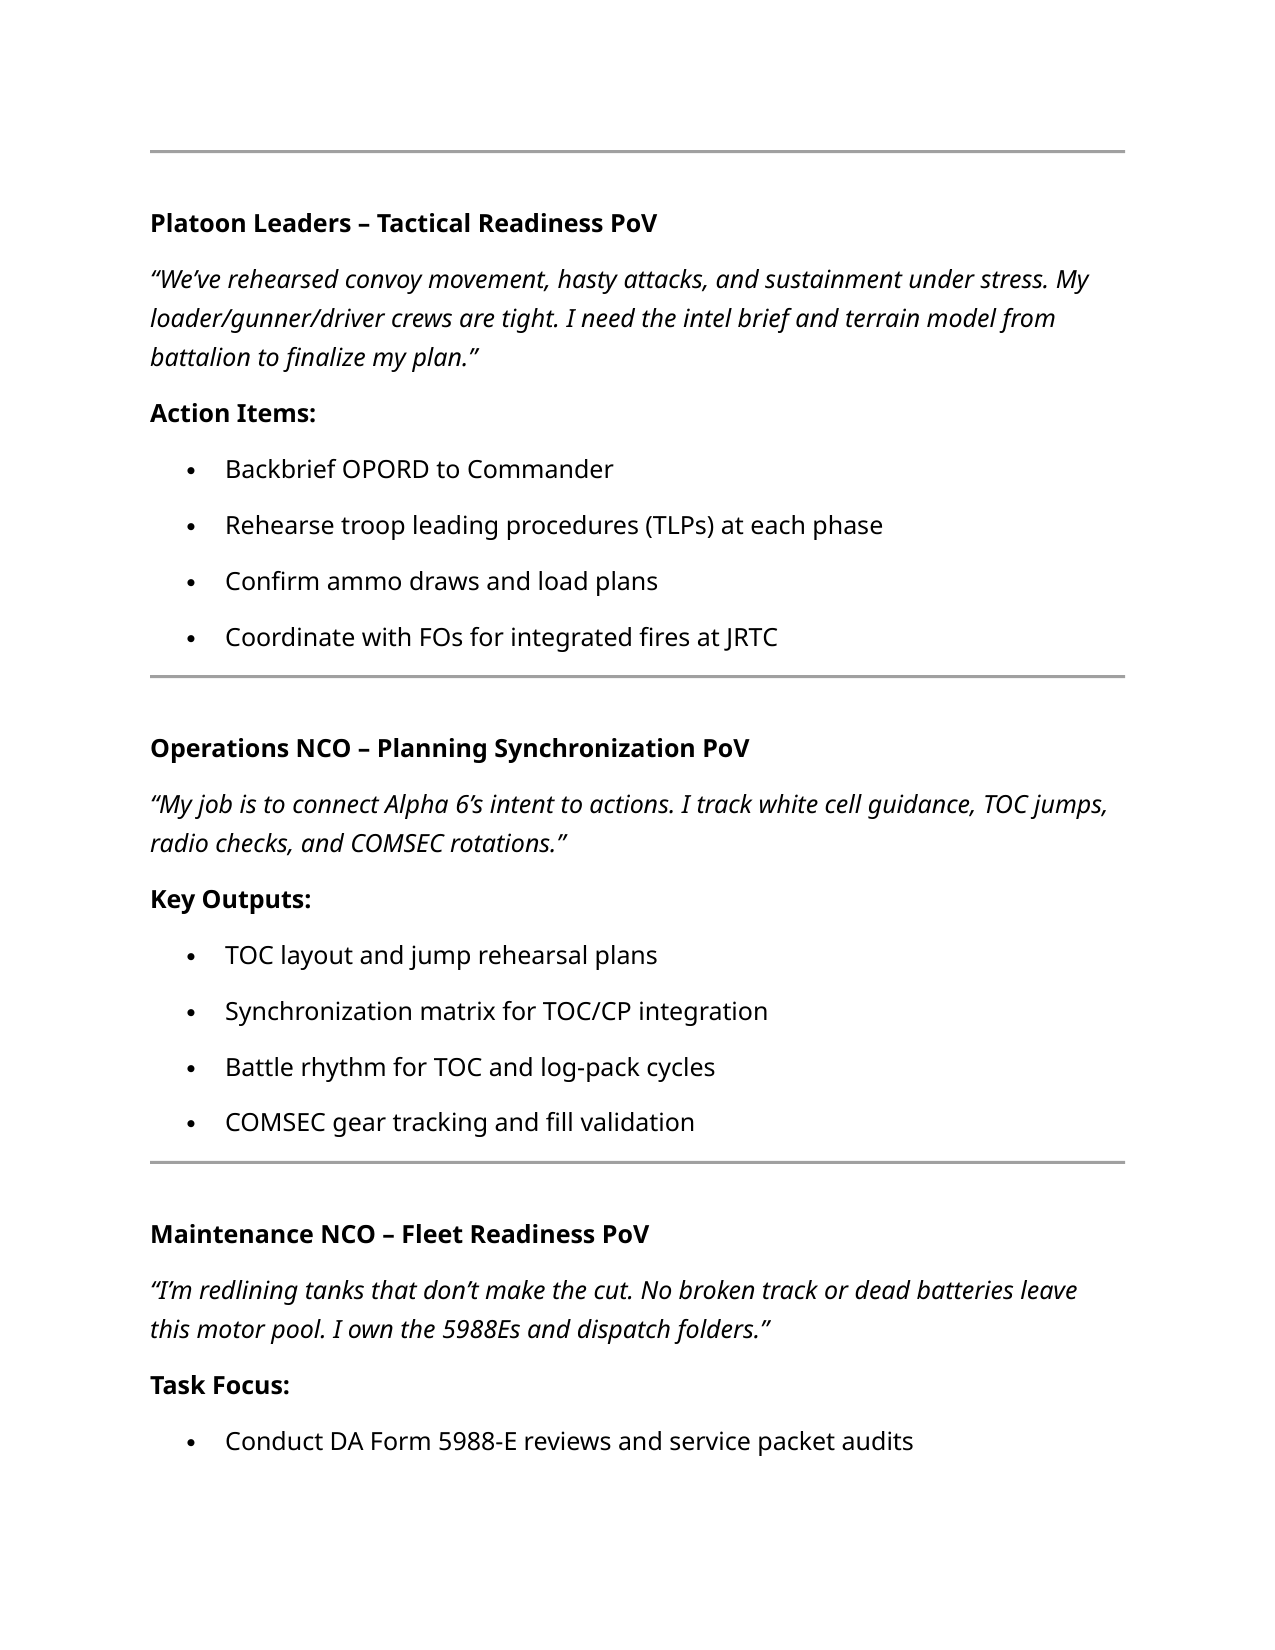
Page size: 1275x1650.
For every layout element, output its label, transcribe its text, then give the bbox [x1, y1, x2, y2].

list Rehearse troop leading procedures (TLPs) at each phase [187, 507, 1125, 542]
list TOC layout and jump rehearsal plans [187, 937, 1125, 972]
text Operations NCO – Planning Synchronization PoV [150, 731, 1125, 765]
text Platoon Leaders – Tactical Readiness PoV [150, 206, 1125, 240]
text “My job is to connect Alpha 6’s intent to actions. I track white cell guidance, TOC jumps, radio checks, and COMSEC rotations.” [150, 787, 1125, 860]
list Conduct DA Form 5988-E reviews and service packet audits [187, 1423, 1125, 1457]
text Action Items: [150, 396, 1125, 430]
text Key Outputs: [150, 882, 1125, 916]
text “I’m redlining tanks that don’t make the cut. No broken track or dead batteries leave this motor pool. I own the 5988Es and dispatch folders.” [150, 1272, 1125, 1346]
list COMSEC gear tracking and fill validation [187, 1105, 1125, 1139]
text Maintenance NCO – Fleet Readiness PoV [150, 1217, 1125, 1251]
text Task Focus: [150, 1367, 1125, 1402]
list Confirm ammo draws and load plans [187, 563, 1125, 597]
list Coordinate with FOs for integrated fires at JRTC [187, 619, 1125, 653]
list Battle rhythm for TOC and log-pack cycles [187, 1049, 1125, 1083]
list Backbrief OPORD to Commander [187, 452, 1125, 486]
list Synchronization matrix for TOC/CP integration [187, 993, 1125, 1027]
text “We’ve rehearsed convoy movement, hasty attacks, and sustainment under stress. My loader/gunner/driver crews are tight. I need the intel brief and terrain model from battalion to finalize my plan.” [150, 262, 1125, 374]
